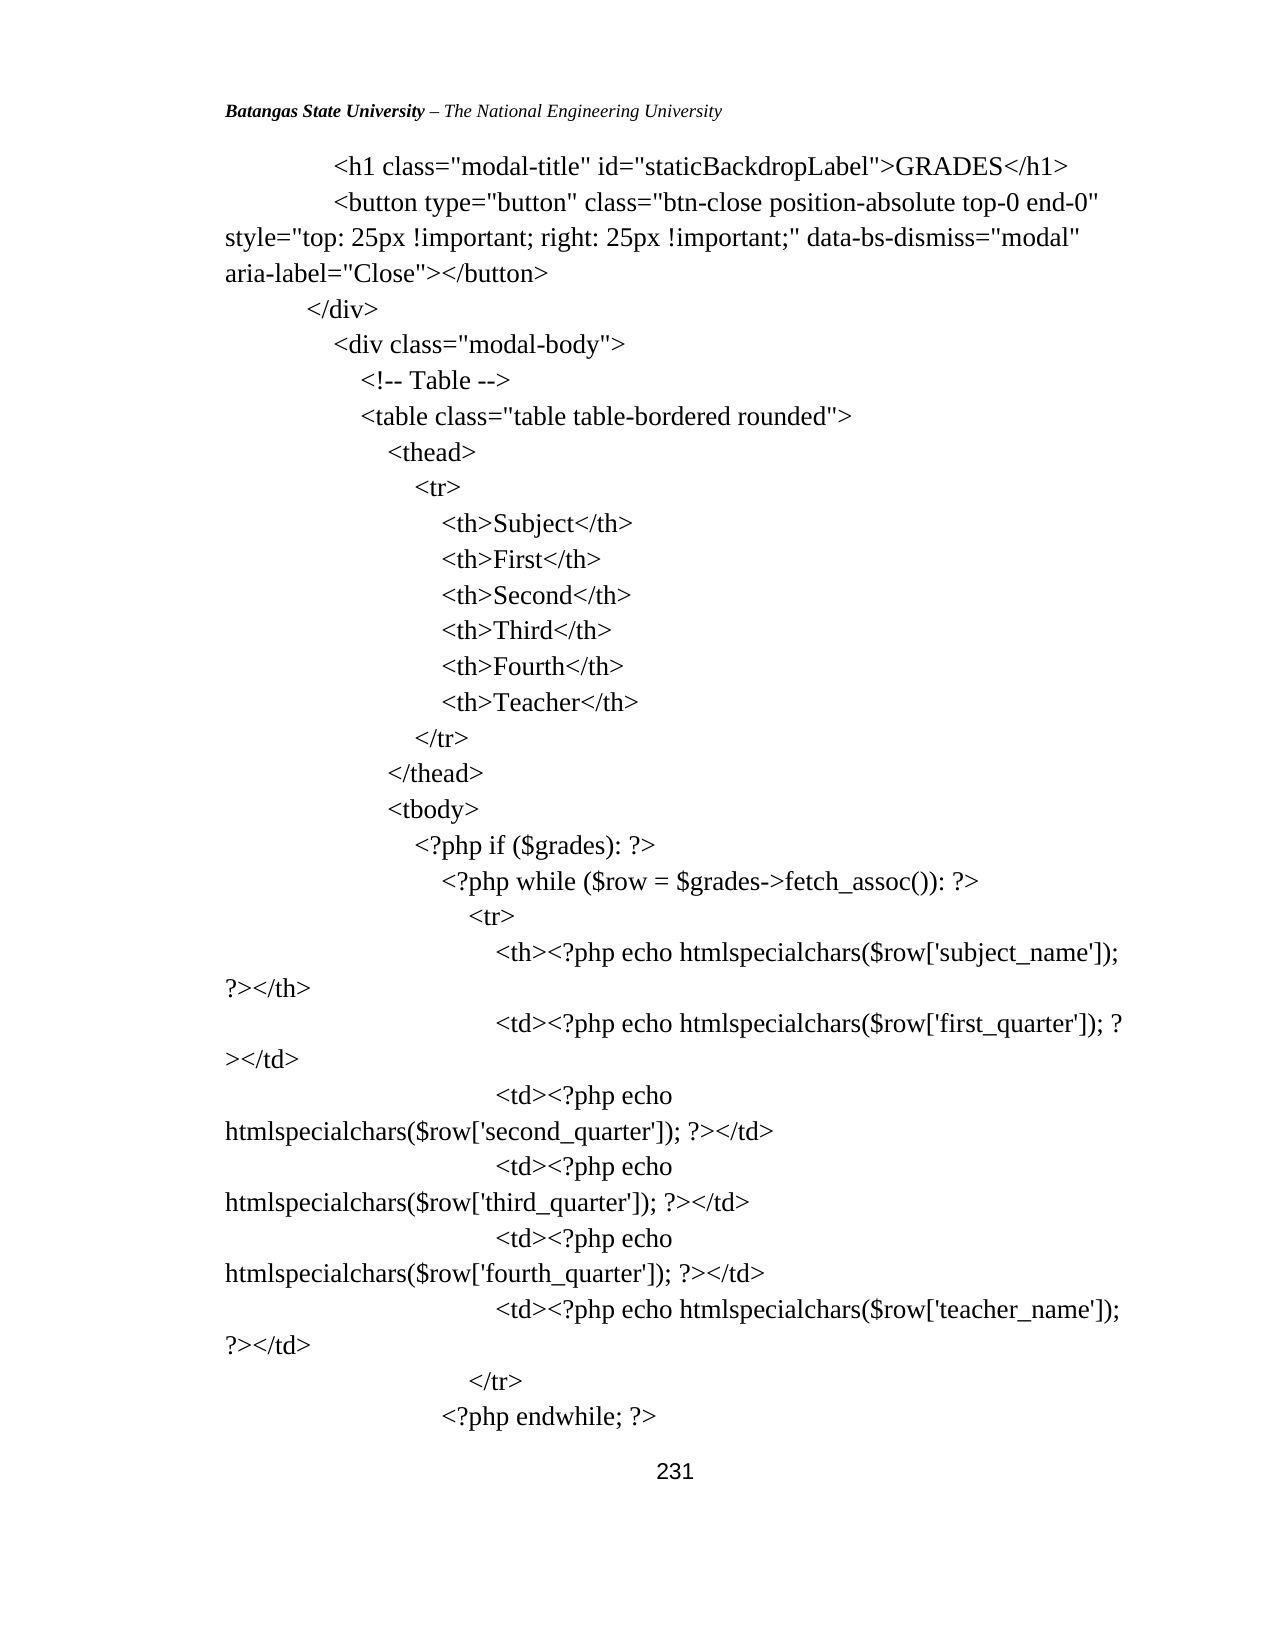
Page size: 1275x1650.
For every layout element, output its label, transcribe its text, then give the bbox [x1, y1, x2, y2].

text <?php while ($row = $grades->fetch_assoc()): ?> [225, 864, 1125, 896]
text <tr> [225, 472, 1125, 503]
text <td><?php echo htmlspecialchars($row['first_quarter']); ?></td> [225, 1007, 1125, 1074]
text <th>First</th> [225, 543, 1125, 574]
text <?php if ($grades): ?> [225, 829, 1125, 860]
text <table class="table table-bordered rounded"> [225, 400, 1125, 431]
text <tbody> [225, 793, 1125, 824]
text <th><?php echo htmlspecialchars($row['subject_name']); ?></th> [225, 936, 1125, 1003]
text </tr> [225, 722, 1125, 753]
text <th>Subject</th> [225, 507, 1125, 538]
text <!-- Table --> [225, 364, 1125, 396]
text <div class="modal-body"> [225, 329, 1125, 360]
text <button type="button" class="btn-close position-absolute top-0 end-0" style="top: 25px !important; right: 25px !important;" data-bs-dismiss="modal" aria-label="Close"></button> [225, 186, 1125, 288]
text <td><?php echo htmlspecialchars($row['fourth_quarter']); ?></td> [225, 1222, 1125, 1289]
text <td><?php echo htmlspecialchars($row['third_quarter']); ?></td> [225, 1150, 1125, 1217]
text <h1 class="modal-title" id="staticBackdropLabel">GRADES</h1> [225, 150, 1125, 181]
text <thead> [225, 436, 1125, 467]
text <td><?php echo htmlspecialchars($row['teacher_name']); ?></td> [225, 1293, 1125, 1360]
text <th>Second</th> [225, 579, 1125, 610]
text <th>Third</th> [225, 614, 1125, 646]
text <th>Teacher</th> [225, 686, 1125, 717]
text </tr> [225, 1365, 1125, 1396]
text </thead> [225, 757, 1125, 788]
text <tr> [225, 900, 1125, 931]
text <td><?php echo htmlspecialchars($row['second_quarter']); ?></td> [225, 1079, 1125, 1146]
text <th>Fourth</th> [225, 650, 1125, 681]
text </div> [225, 293, 1125, 324]
text <?php endwhile; ?> [225, 1401, 1125, 1432]
